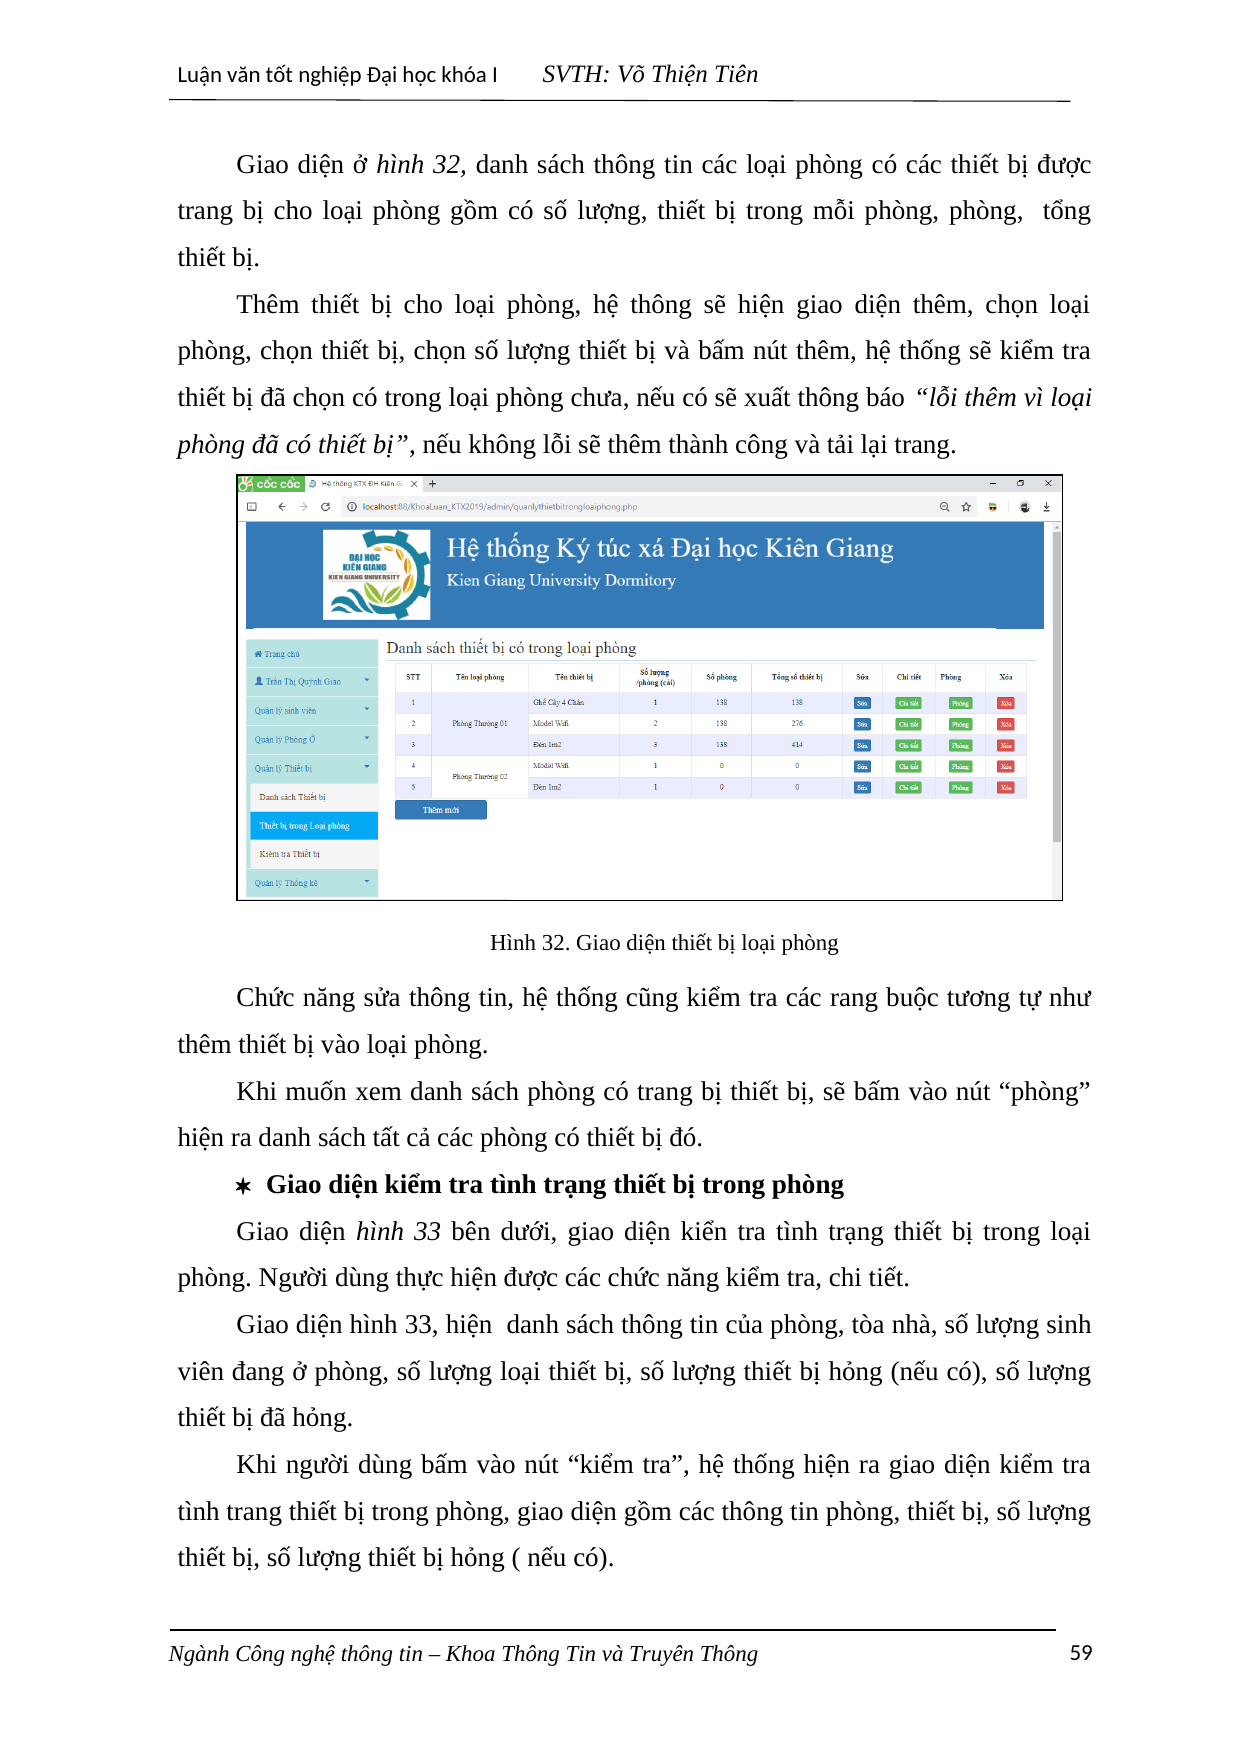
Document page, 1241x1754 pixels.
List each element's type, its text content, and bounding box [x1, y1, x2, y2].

text Giao diện hình 33 bên dưới, giao diện kiển tra tình trạng thiết bị trong loại phòng. Người dùng thực hiện được các chức năng kiểm tra, chi tiết. [177, 1215, 1092, 1293]
text Khi người dùng bấm vào nút “kiểm tra”, hệ thống hiện ra giao diện kiểm tra tình trang thiết bị trong phòng, giao diện gồm các thông tin phòng, thiết bị, số lượng thiết bị, số lượng thiết bị hỏng ( nếu có). [177, 1448, 1092, 1573]
text Giao diện ở hình 32, danh sách thông tin các loại phòng có các thiết bị được trang bị cho loại phòng gồm có số lượng, thiết bị trong mỗi phòng, phòng, tổng thiết bị. [177, 148, 1092, 272]
text Thêm thiết bị cho loại phòng, hệ thông sẽ hiện giao diện thêm, chọn loại phòng, chọn thiết bị, chọn số lượng thiết bị và bấm nút thêm, hệ thống sẽ kiểm tra thiết bị đã chọn có trong loại phòng chưa, nếu có sẽ xuất thông báo “lỗi thêm vì loại phòng đã có thiết bị”, nếu không lỗi sẽ thêm thành công và tải lại trang. [177, 288, 1092, 459]
text Hình 32. Giao diện thiết bị loại phòng [236, 929, 1092, 956]
text Giao diện hình 33, hiện danh sách thông tin của phòng, tòa nhà, số lượng sinh viên đang ở phòng, số lượng loại thiết bị, số lượng thiết bị hỏng (nếu có), số lượng thiết bị đã hỏng. [177, 1308, 1092, 1433]
picture [238, 476, 1062, 900]
list Giao diện kiểm tra tình trạng thiết bị trong phòng [177, 1168, 1092, 1199]
text Chức năng sửa thông tin, hệ thống cũng kiểm tra các rang buộc tương tự như thêm thiết bị vào loại phòng. [177, 981, 1092, 1059]
text Khi muốn xem danh sách phòng có trang bị thiết bị, sẽ bấm vào nút “phòng” hiện ra danh sách tất cả các phòng có thiết bị đó. [177, 1074, 1092, 1152]
